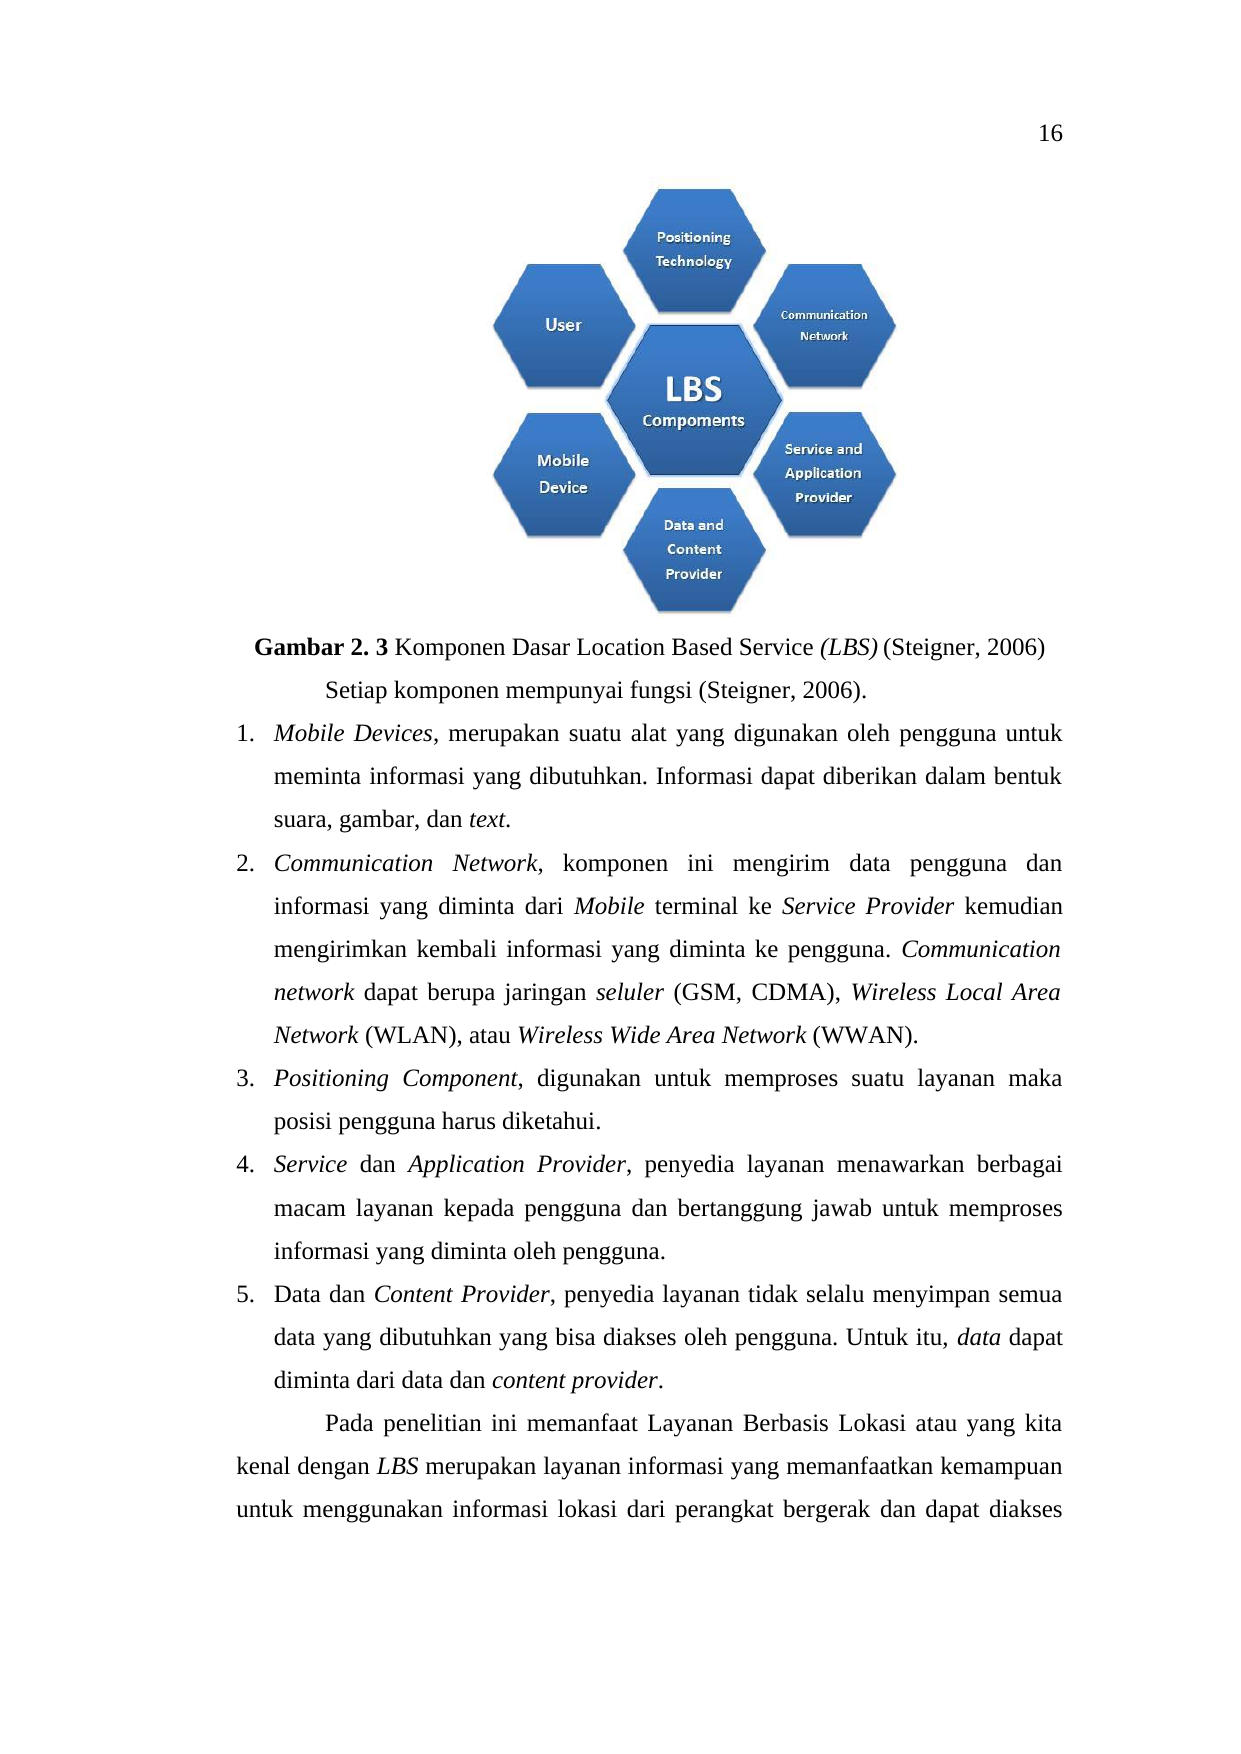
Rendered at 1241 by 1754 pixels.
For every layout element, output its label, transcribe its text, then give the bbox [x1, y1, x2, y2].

list Communication Network, komponen ini mengirim data pengguna dan informasi yang diminta dari Mobile terminal ke Service Provider kemudian mengirimkan kembali informasi yang diminta ke pengguna. Communication network dapat berupa jaringan seluler (GSM, CDMA), Wireless Local Area Network (WLAN), atau Wireless Wide Area Network (WWAN). [236, 848, 1063, 1049]
text Setiap komponen mempunyai fungsi (Steigner, 2006). [236, 675, 1063, 704]
list Service dan Application Provider, penyedia layanan menawarkan berbagai macam layanan kepada pengguna dan bertanggung jawab untuk memproses informasi yang diminta oleh pengguna. [236, 1149, 1063, 1264]
list Mobile Devices, merupakan suatu alat yang digunakan oleh pengguna untuk meminta informasi yang dibutuhkan. Informasi dapat diberikan dalam bentuk suara, gambar, dan text. [236, 718, 1063, 833]
picture [479, 177, 909, 618]
list Data dan Content Provider, penyedia layanan tidak selalu menyimpan semua data yang dibutuhkan yang bisa diakses oleh pengguna. Untuk itu, data dapat diminta dari data dan content provider. [236, 1279, 1063, 1394]
text Gambar 2. 3 Komponen Dasar Location Based Service (LBS) (Steigner, 2006) [236, 632, 1063, 661]
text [236, 1408, 1063, 1523]
list Positioning Component, digunakan untuk memproses suatu layanan maka posisi pengguna harus diketahui. [236, 1063, 1063, 1135]
